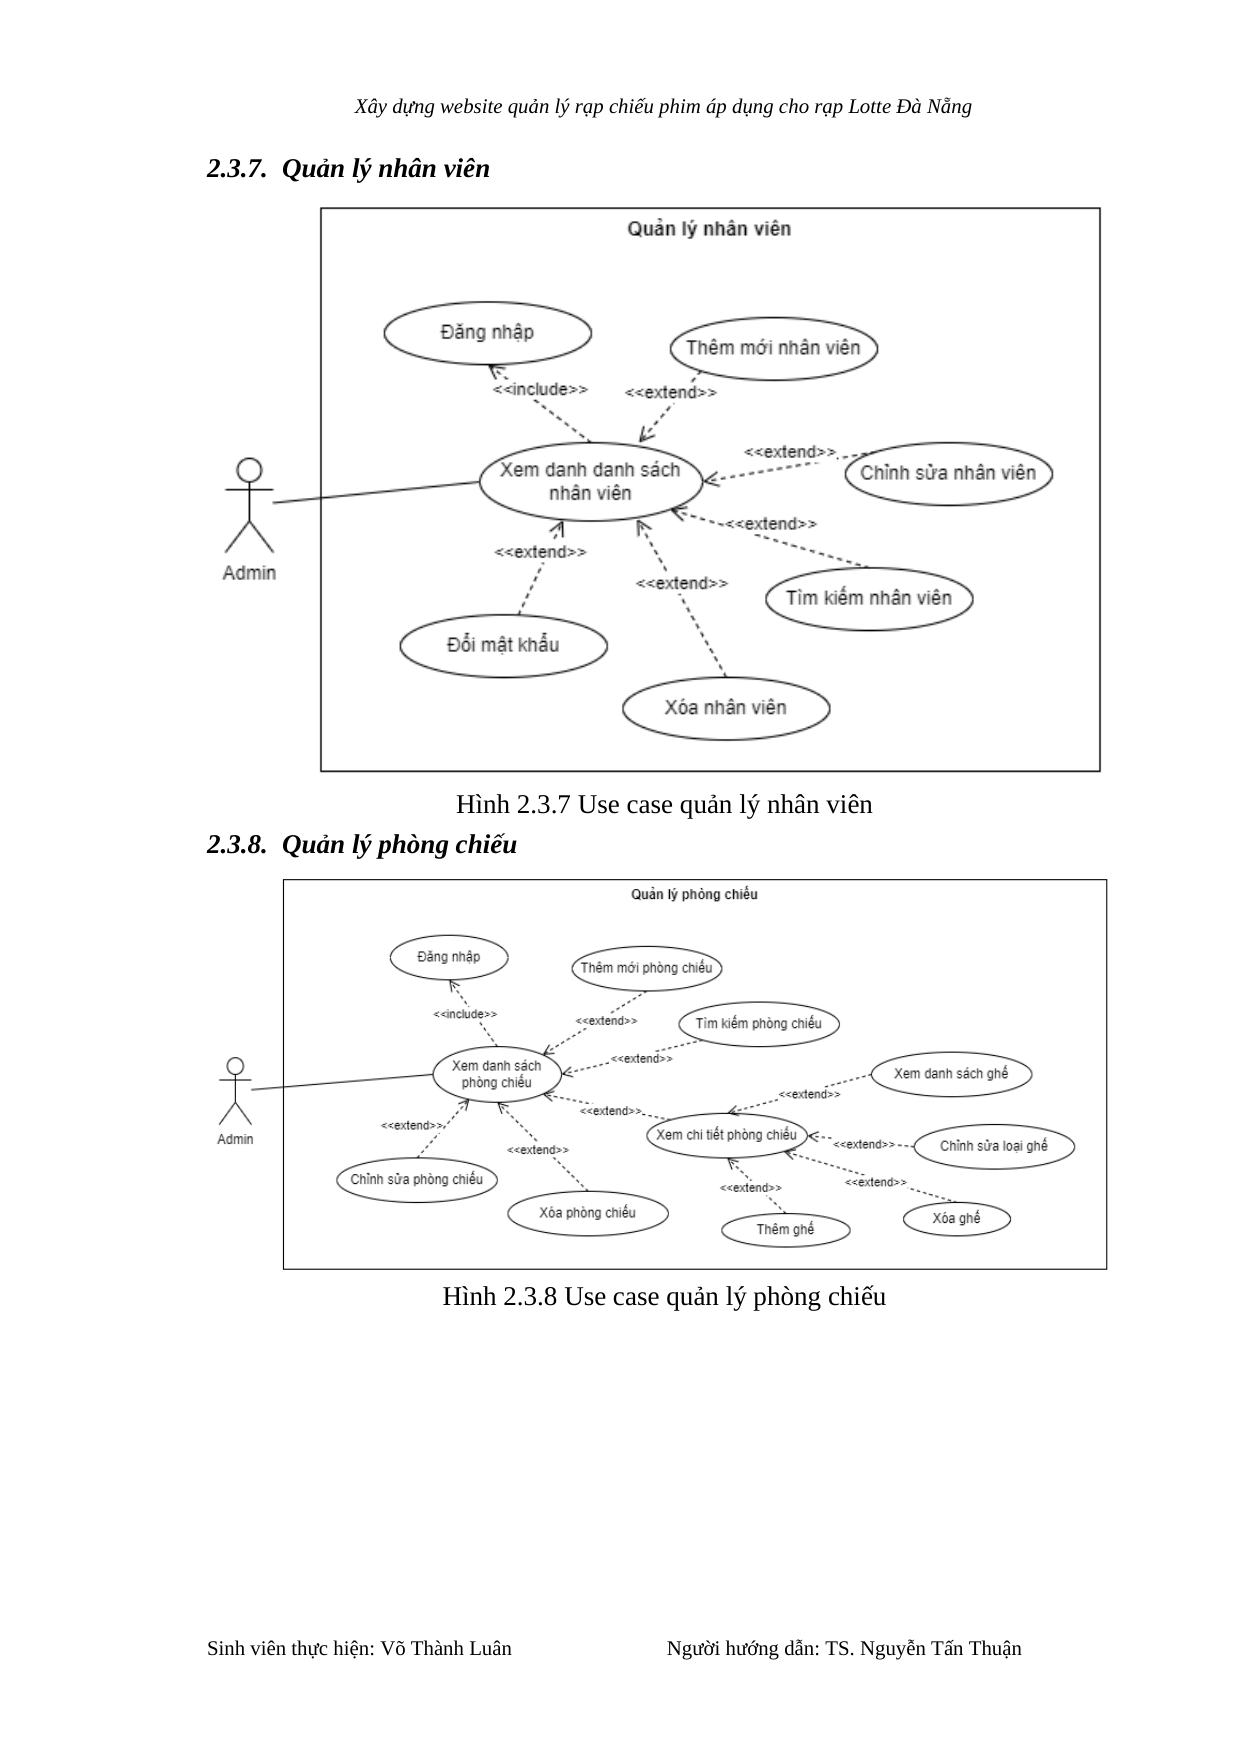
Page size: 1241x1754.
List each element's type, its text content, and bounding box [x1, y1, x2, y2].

list Quản lý phòng chiếu [207, 828, 1122, 859]
list Quản lý nhân viên [207, 153, 1122, 184]
text Hình 2.3.7 Use case quản lý nhân viên [207, 788, 1122, 819]
text Hình 2.3.8 Use case quản lý phòng chiếu [207, 1280, 1122, 1311]
picture [206, 193, 1117, 788]
picture [206, 868, 1118, 1281]
